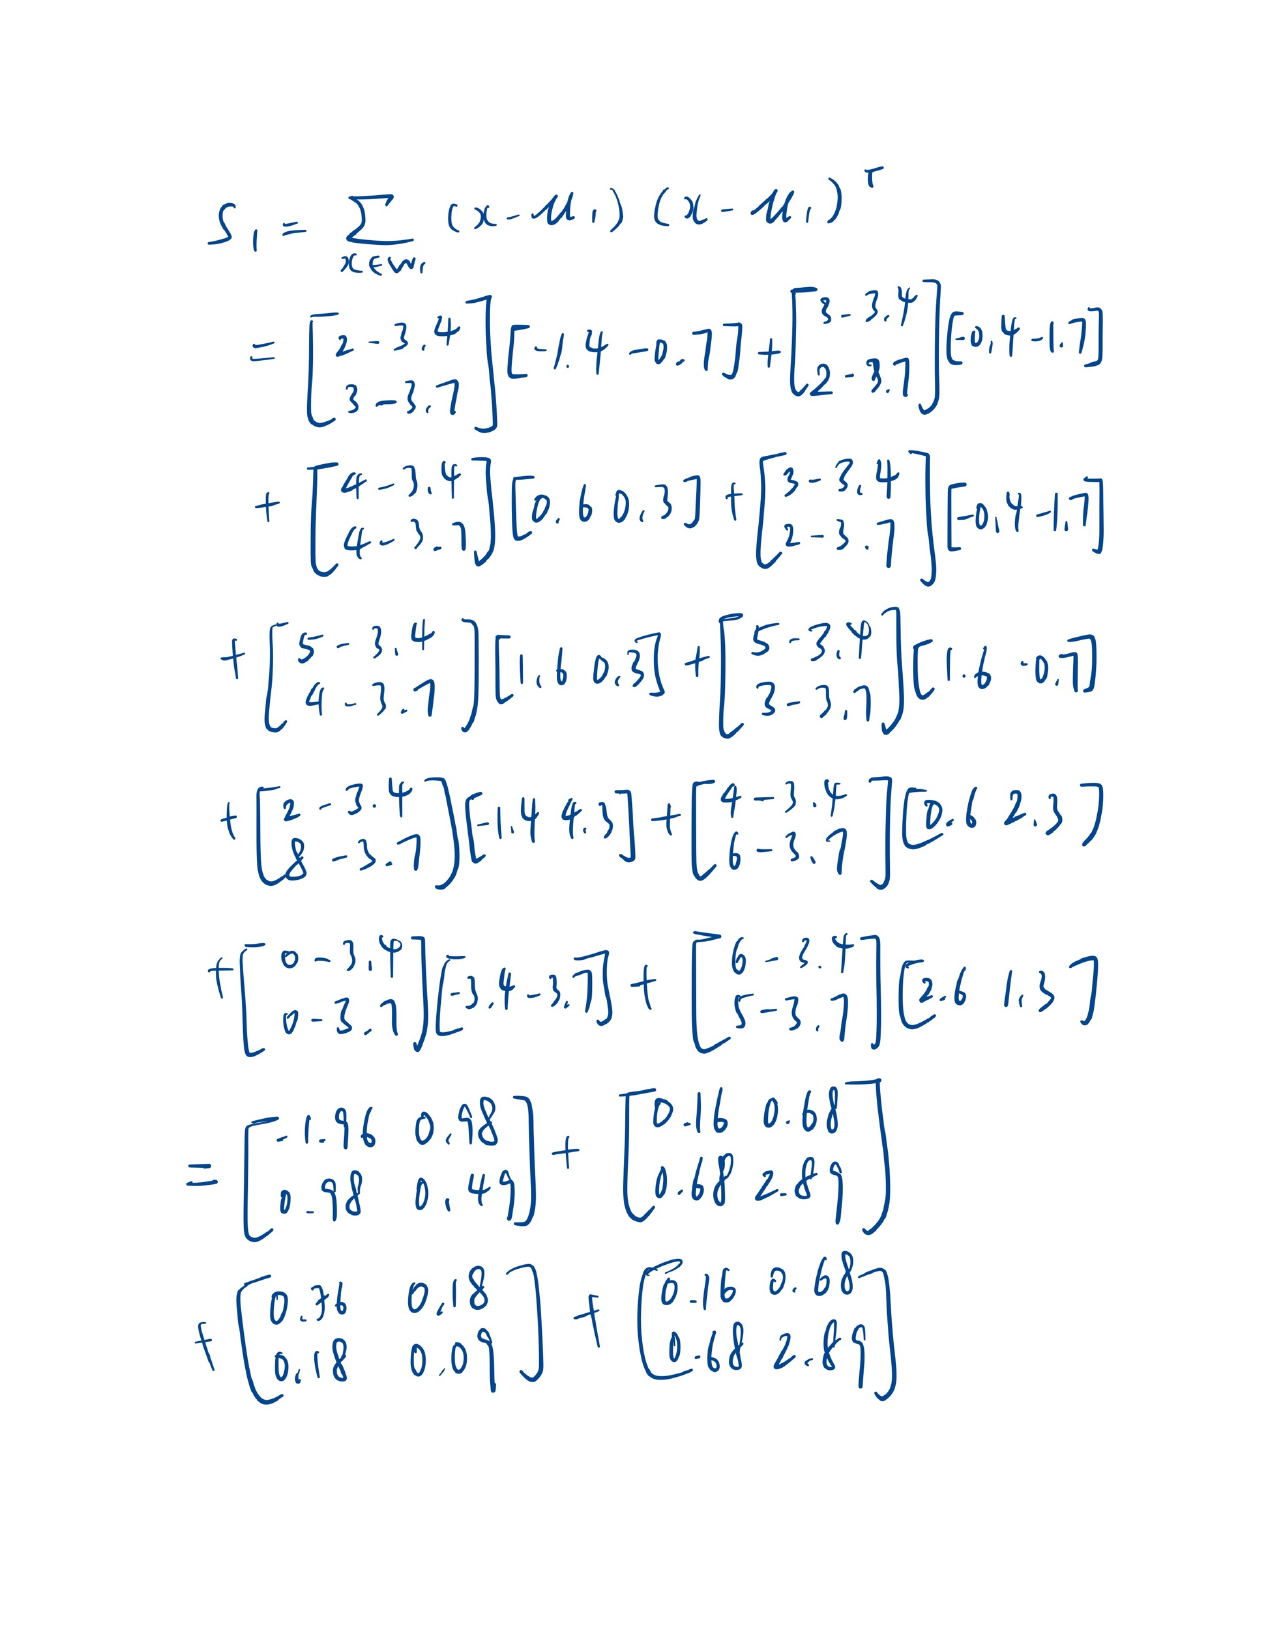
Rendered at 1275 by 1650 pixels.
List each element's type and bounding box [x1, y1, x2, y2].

picture [150, 150, 1105, 1500]
